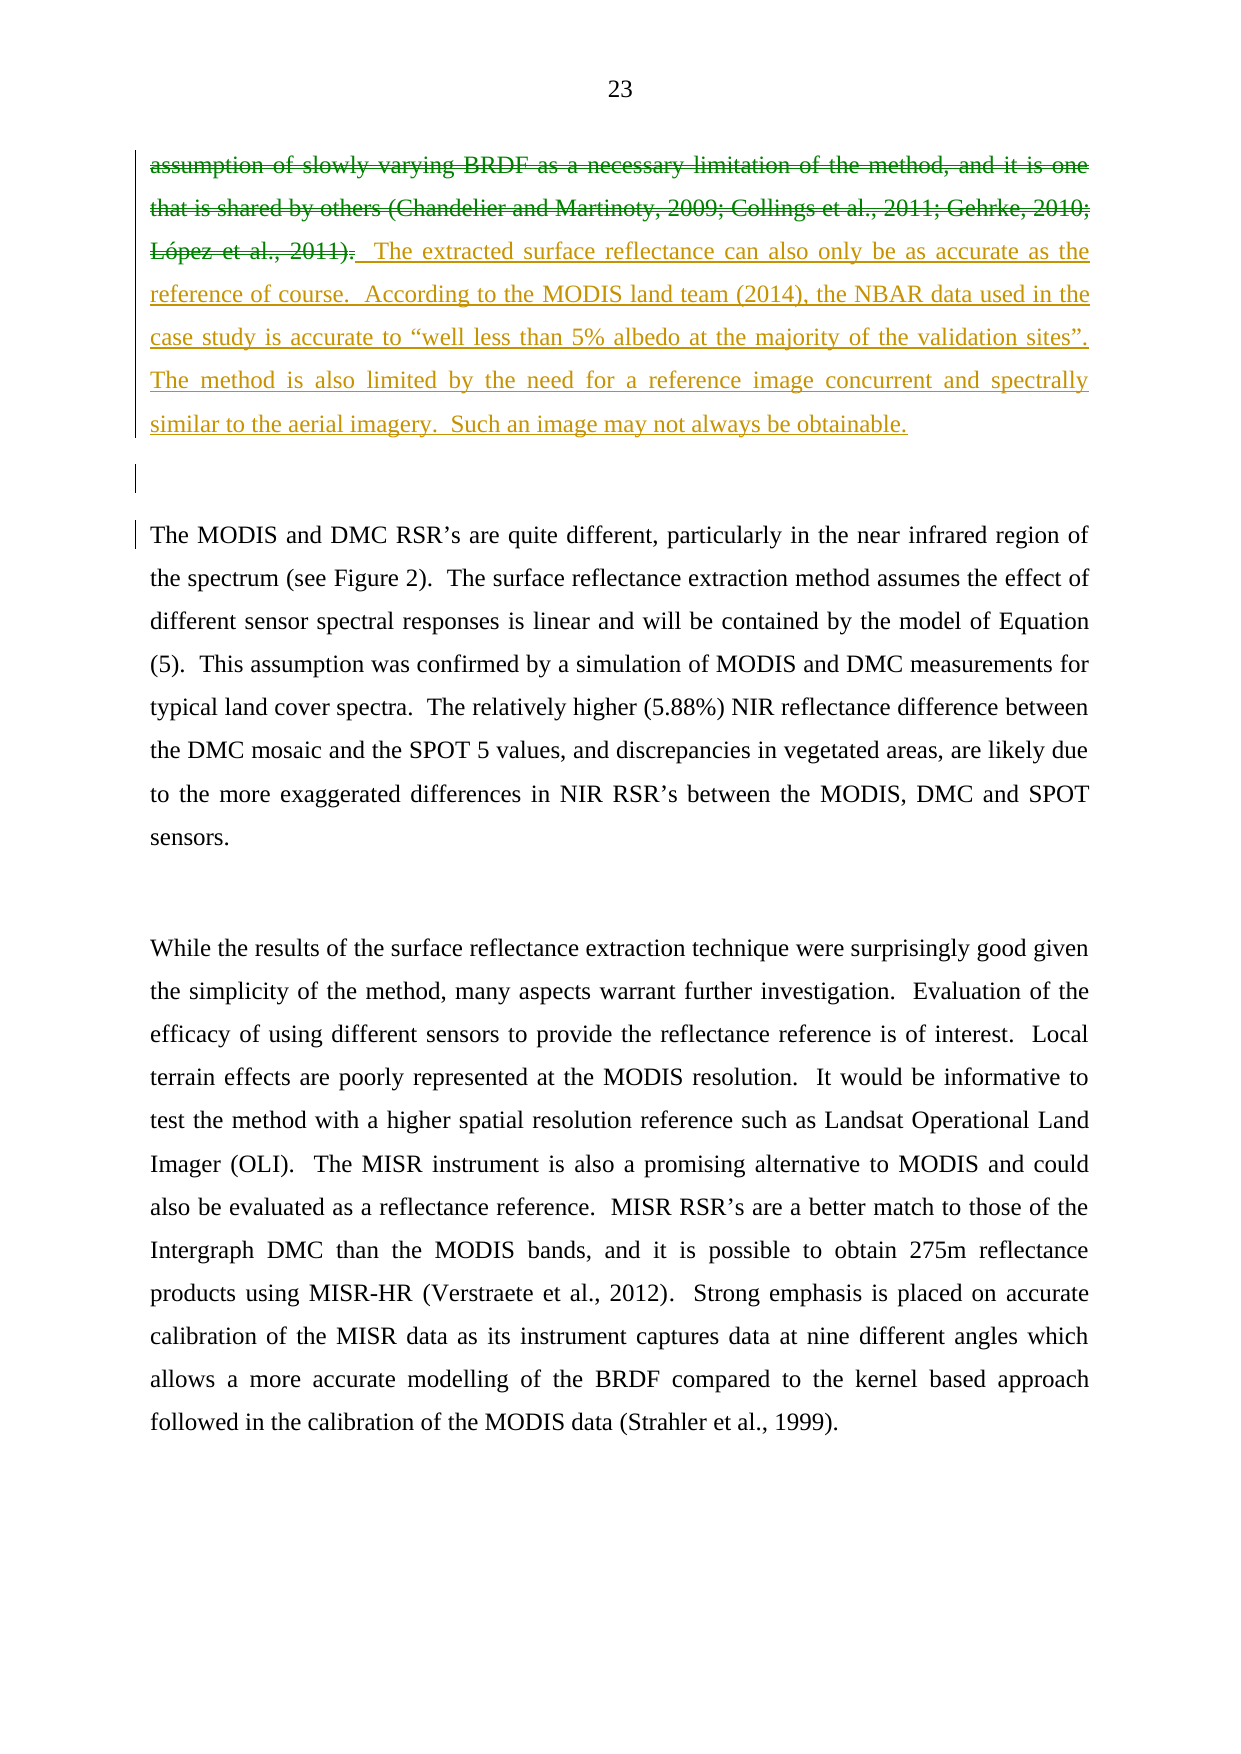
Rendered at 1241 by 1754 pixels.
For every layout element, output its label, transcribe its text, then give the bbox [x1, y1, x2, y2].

text The MODIS and DMC RSR’s are quite different, particularly in the near infrared region of the spectrum (see Figure 2). The surface reflectance extraction method assumes the effect of different sensor spectral responses is linear and will be contained by the model of Equation (5). This assumption was confirmed by a simulation of MODIS and DMC measurements for typical land cover spectra. The relatively higher (5.88%) NIR reflectance difference between the DMC mosaic and the SPOT 5 values, and discrepancies in vegetated areas, are likely due to the more exaggerated differences in NIR RSR’s between the MODIS, DMC and SPOT sensors. [150, 520, 1090, 851]
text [150, 150, 1090, 208]
text While the results of the surface reflectance extraction technique were surprisingly good given the simplicity of the method, many aspects warrant further investigation. Evaluation of the efficacy of using different sensors to provide the reflectance reference is of interest. Local terrain effects are poorly represented at the MODIS resolution. It would be informative to test the method with a higher spatial resolution reference such as Landsat Operational Land Imager (OLI). The MISR instrument is also a promising alternative to MODIS and could also be evaluated as a reflectance reference. MISR RSR’s are a better match to those of the Intergraph DMC than the MODIS bands, and it is possible to obtain 275m reflectance products using MISR-HR (Verstraete et al., 2012). Strong emphasis is placed on accurate calibration of the MISR data as its instrument captures data at nine different angles which allows a more accurate modelling of the BRDF compared to the kernel based approach followed in the calibration of the MODIS data (Strahler et al., 1999). [150, 933, 1090, 1436]
